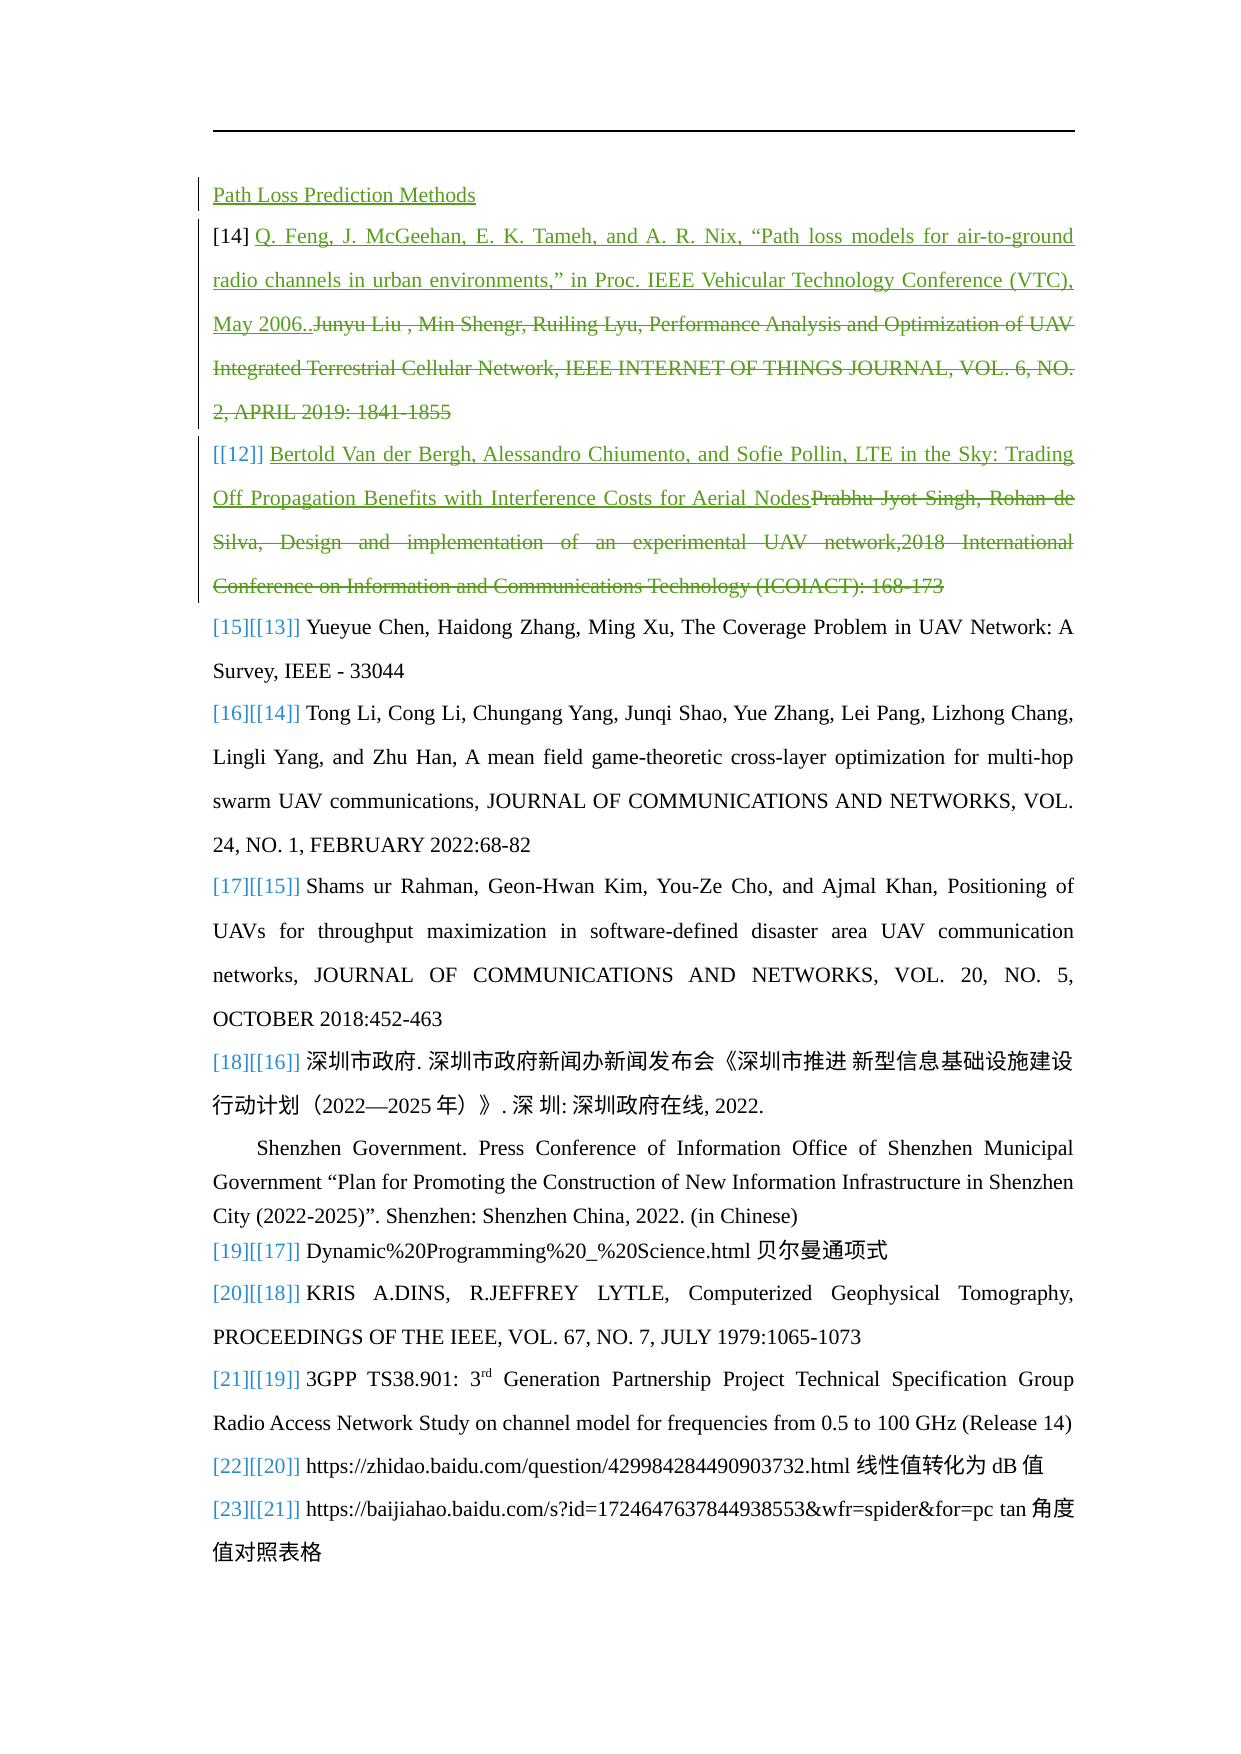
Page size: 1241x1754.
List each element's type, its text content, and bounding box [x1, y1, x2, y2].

list Shams ur Rahman, Geon-Hwan Kim, You-Ze Cho, and Ajmal Khan, Positioning of UAVs for throughput maximization in software-defined disaster area UAV communication networks, JOURNAL OF COMMUNICATIONS AND NETWORKS, VOL. 20, NO. 5, OCTOBER 2018:452-463 [213, 869, 1075, 1035]
list https://zhidao.baidu.com/question/429984284490903732.html 线性值转化为dB值 [213, 1447, 1075, 1481]
list KRIS A.DINS, R.JEFFREY LYTLE, Computerized Geophysical Tomography, PROCEEDINGS OF THE IEEE, VOL. 67, NO. 7, JULY 1979:1065-1073 [213, 1276, 1075, 1354]
list Tong Li, Cong Li, Chungang Yang, Junqi Shao, Yue Zhang, Lei Pang, Lizhong Chang, Lingli Yang, and Zhu Han, A mean field game-theoretic cross-layer optimization for multi-hop swarm UAV communications, JOURNAL OF COMMUNICATIONS AND NETWORKS, VOL. 24, NO. 1, FEBRUARY 2022:68-82 [213, 696, 1075, 862]
list 深圳市政府. 深圳市政府新闻办新闻发布会《深圳市推进 新型信息基础设施建设行动计划（2022—2025年）》. 深 圳: 深圳政府在线, 2022. [213, 1043, 1075, 1121]
list Yueyue Chen, Haidong Zhang, Ming Xu, The Coverage Problem in UAV Network: A Survey, IEEE - 33044 [213, 610, 1075, 688]
list 3GPP TS38.901: 3rd Generation Partnership Project Technical Specification Group Radio Access Network Study on channel model for frequencies from 0.5 to 100 GHz (Release 14) [213, 1361, 1075, 1439]
list https://baijiahao.baidu.com/s?id=1724647637844938553&wfr=spider&for=pc tan角度值对照表格 [213, 1490, 1075, 1568]
list Dynamic%20Programming%20_%20Science.html 贝尔曼通项式 [213, 1232, 1075, 1266]
text Shenzhen Government. Press Conference of Information Office of Shenzhen Municipal Government “Plan for Promoting the Construction of New Information Infrastructure in Shenzhen City (2022-2025)”. Shenzhen: Shenzhen China, 2022. (in Chinese) [213, 1130, 1075, 1232]
